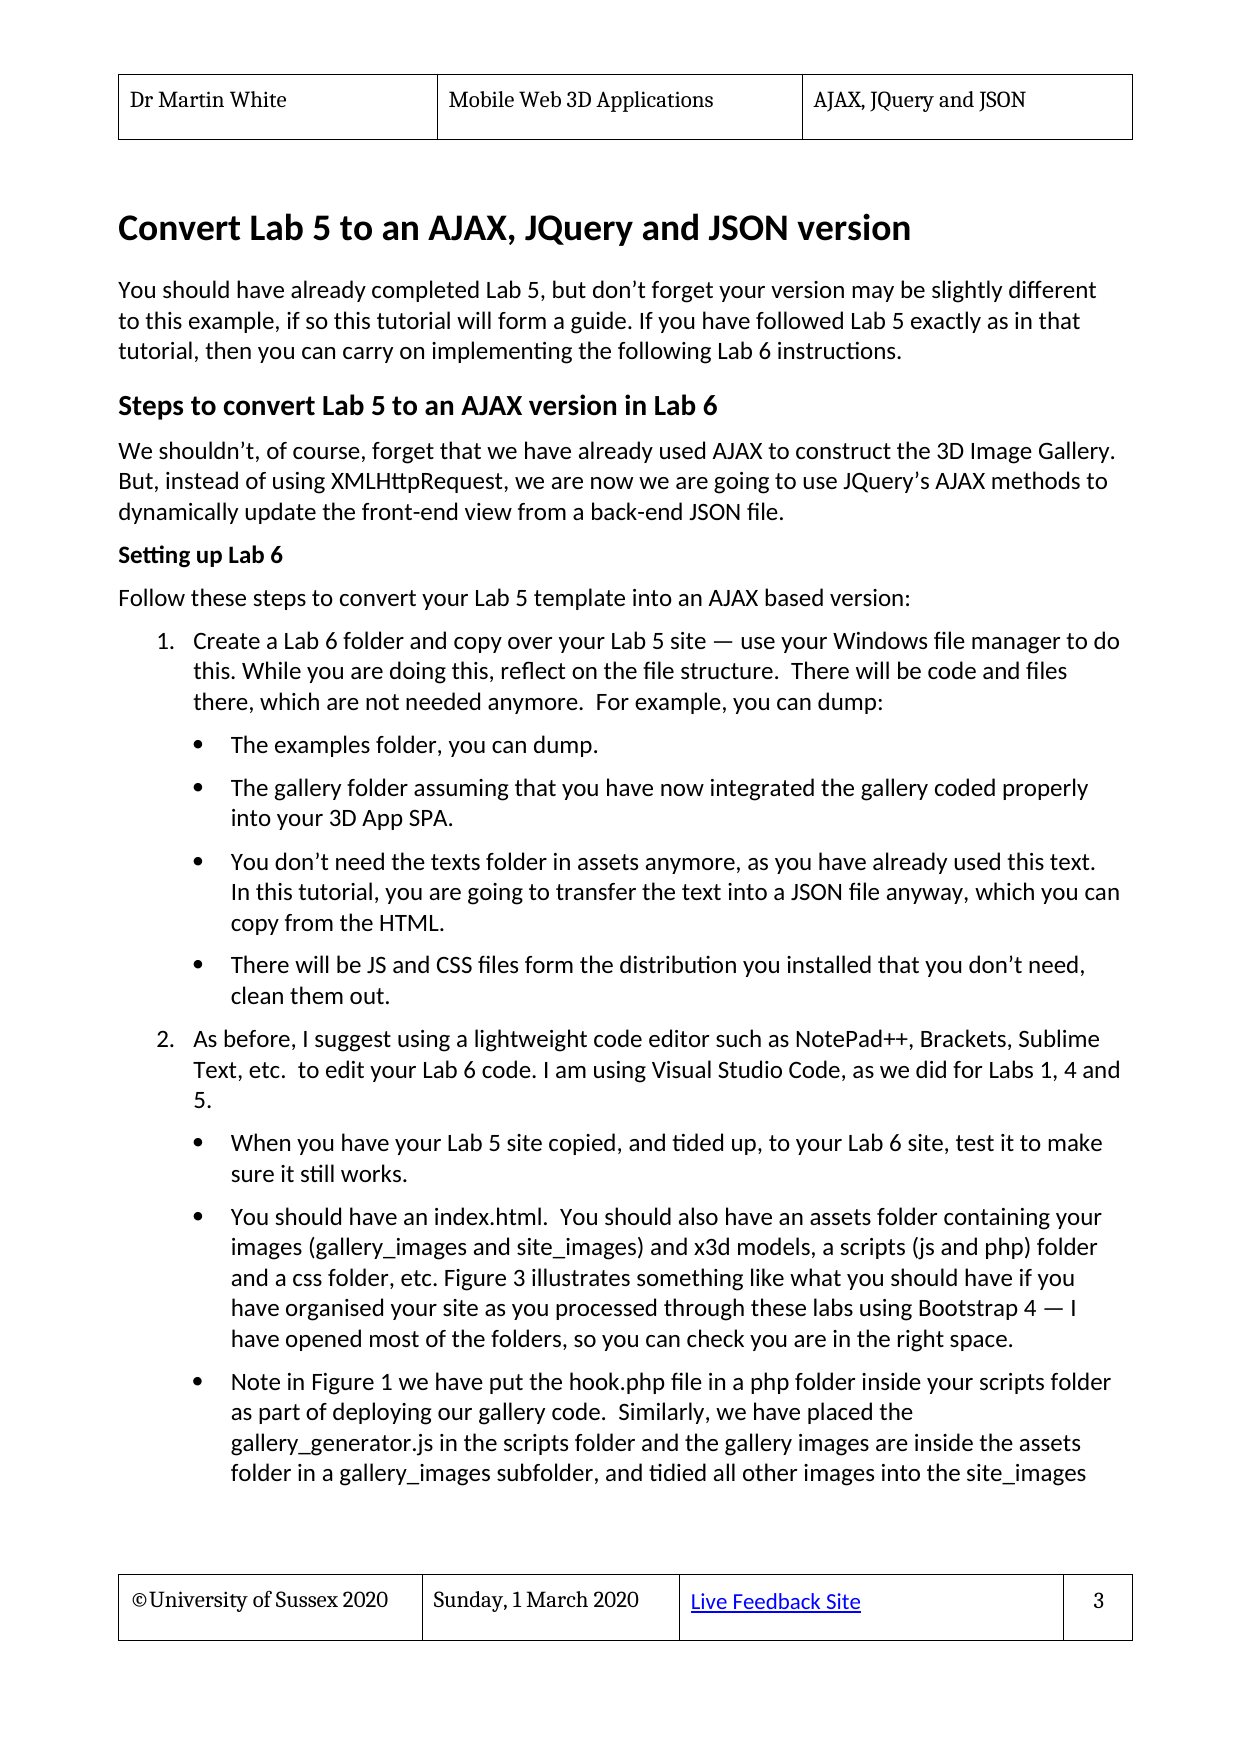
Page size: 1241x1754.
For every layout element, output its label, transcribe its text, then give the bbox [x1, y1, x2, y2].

list As before, I suggest using a lightweight code editor such as NotePad++, Brackets, Sublime Text, etc. to edit your Lab 6 code. I am using Visual Studio Code, as we did for Labs 1, 4 and 5. [156, 1023, 1122, 1115]
list There will be JS and CSS files form the distribution you installed that you don’t need, clean them out. [193, 950, 1122, 1011]
text We shouldn’t, of course, forget that we have already used AJAX to construct the 3D Image Gallery. But, instead of using XMLHttpRequest, we are now we are going to use JQuery’s AJAX methods to dynamically update the front-end view from a back-end JSON file. [118, 435, 1122, 526]
list When you have your Lab 5 site copied, and tided up, to your Lab 6 site, test it to make sure it still works. [193, 1127, 1122, 1188]
list You don’t need the texts folder in assets anymore, as you have already used this text. In this tutorial, you are going to transfer the text into a JSON file anyway, which you can copy from the HTML. [193, 846, 1122, 937]
text Follow these steps to convert your Lab 5 template into an AJAX based version: [118, 582, 1122, 612]
subtitle Setting up Lab 6 [118, 539, 1122, 569]
list The examples folder, you can dump. [193, 729, 1122, 759]
subtitle Convert Lab 5 to an AJAX, JQuery and JSON version [118, 203, 1122, 249]
subtitle Steps to convert Lab 5 to an AJAX version in Lab 6 [118, 387, 1122, 422]
text You should have already completed Lab 5, but don’t forget your version may be slightly different to this example, if so this tutorial will form a guide. If you have followed Lab 5 exactly as in that tutorial, then you can carry on implementing the following Lab 6 instructions. [118, 274, 1122, 366]
list The gallery folder assuming that you have now integrated the gallery coded properly into your 3D App SPA. [193, 772, 1122, 833]
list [193, 1366, 1122, 1488]
list Create a Lab 6 folder and copy over your Lab 5 site — use your Windows file manager to do this. While you are doing this, reflect on the file structure. There will be code and files there, which are not needed anymore. For example, you can dump: [156, 625, 1122, 717]
list You should have an index.html. You should also have an assets folder containing your images (gallery_images and site_images) and x3d models, a scripts (js and php) folder and a css folder, etc. Figure 3 illustrates something like what you should have if you have organised your site as you processed through these labs using Bootstrap 4 — I have opened most of the folders, so you can check you are in the right space. [193, 1201, 1122, 1353]
